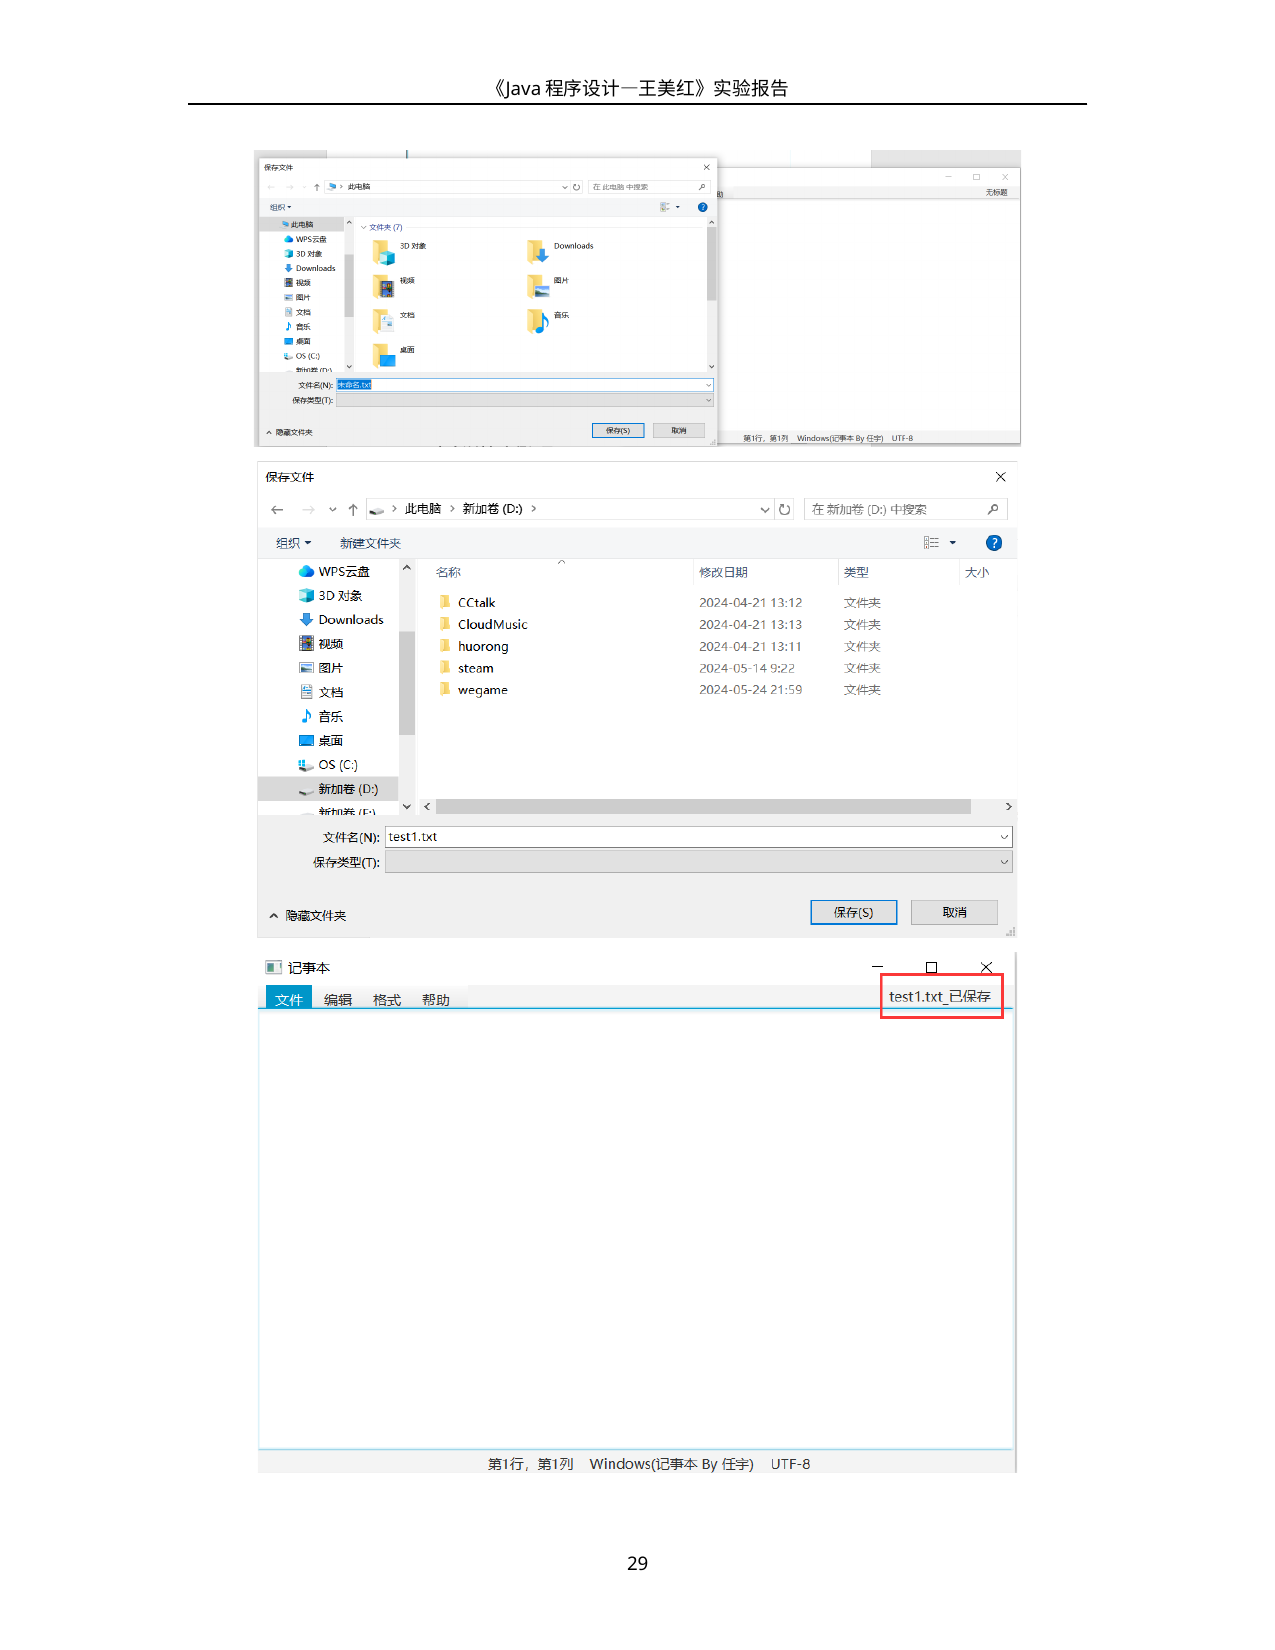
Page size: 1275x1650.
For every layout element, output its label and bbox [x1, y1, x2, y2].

picture [257, 461, 1018, 938]
picture [253, 150, 1022, 447]
picture [257, 952, 1018, 1473]
